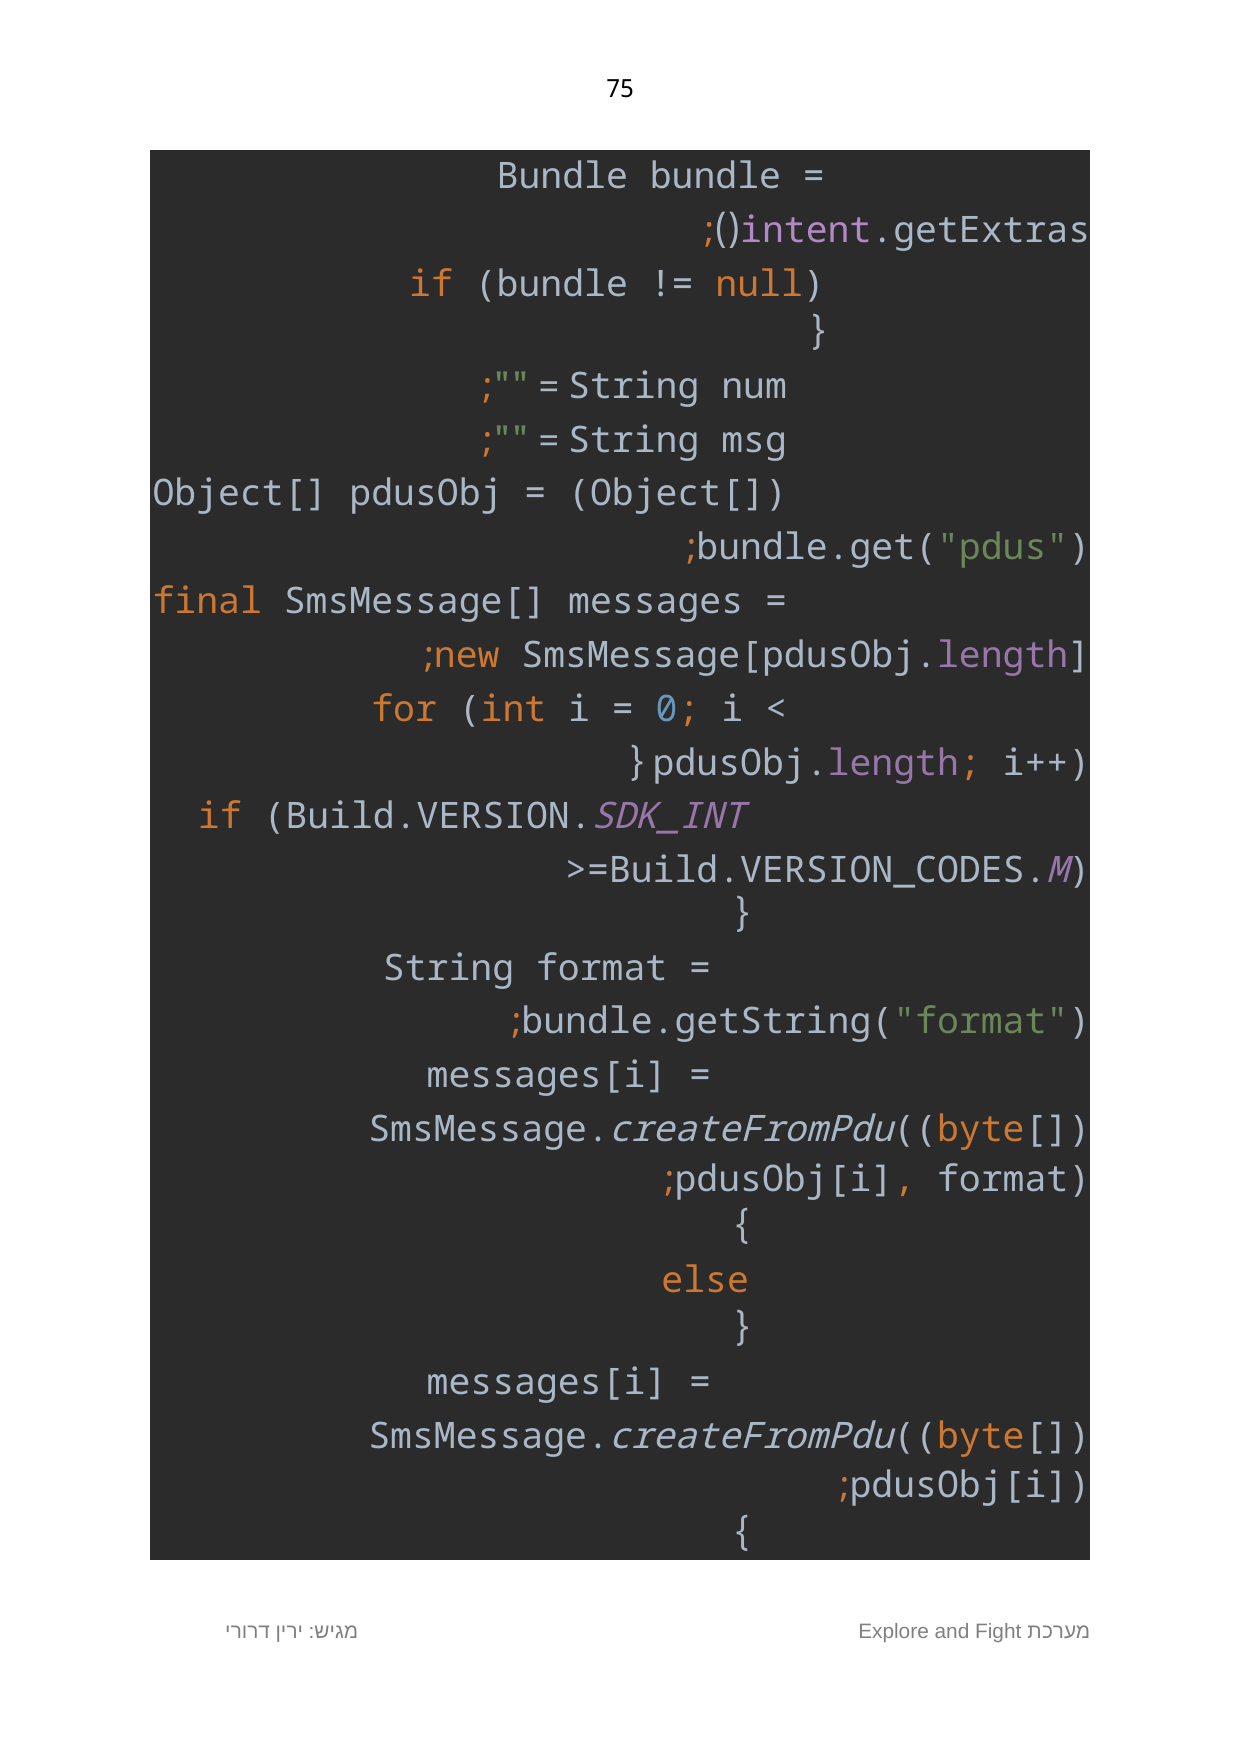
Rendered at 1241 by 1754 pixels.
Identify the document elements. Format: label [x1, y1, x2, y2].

text [150, 150, 1090, 1560]
